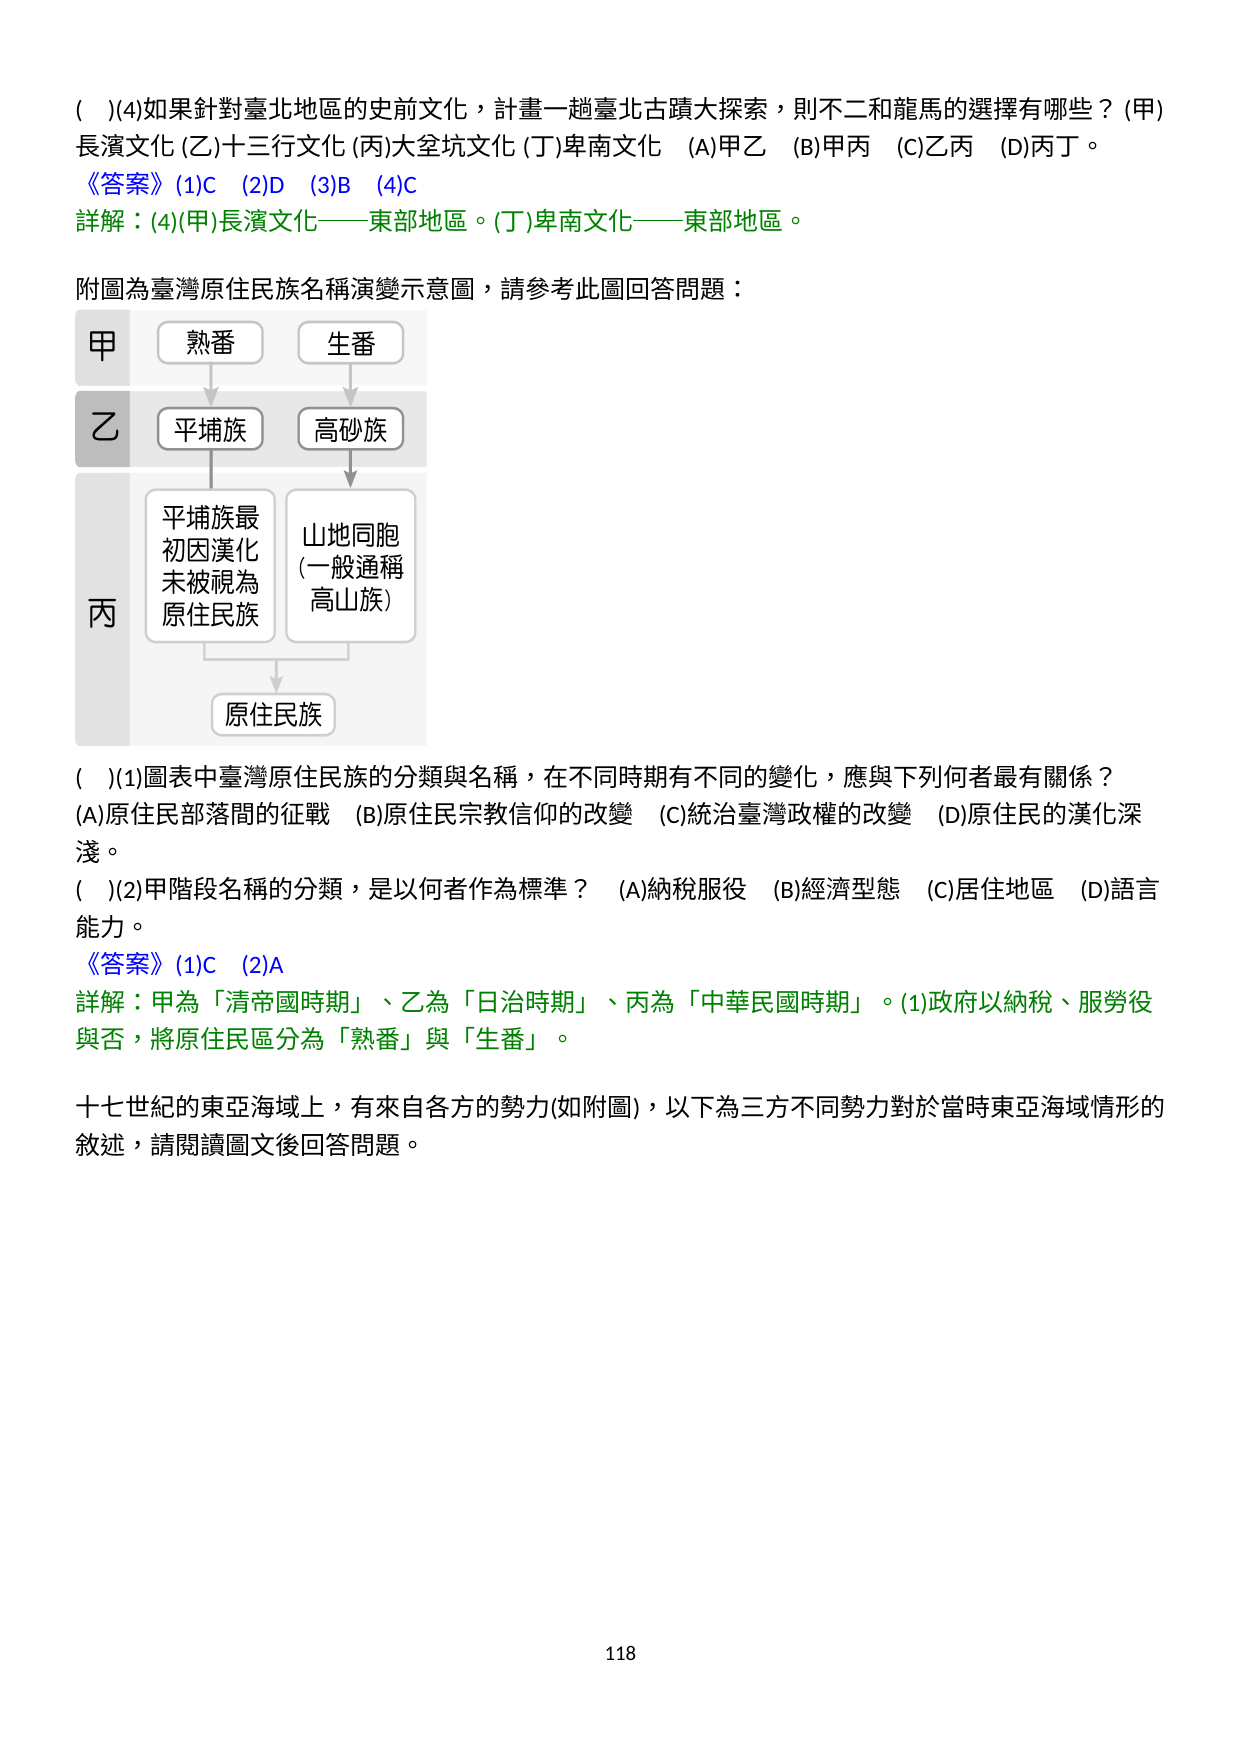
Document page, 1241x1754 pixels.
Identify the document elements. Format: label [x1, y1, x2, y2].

picture [75, 306, 430, 748]
